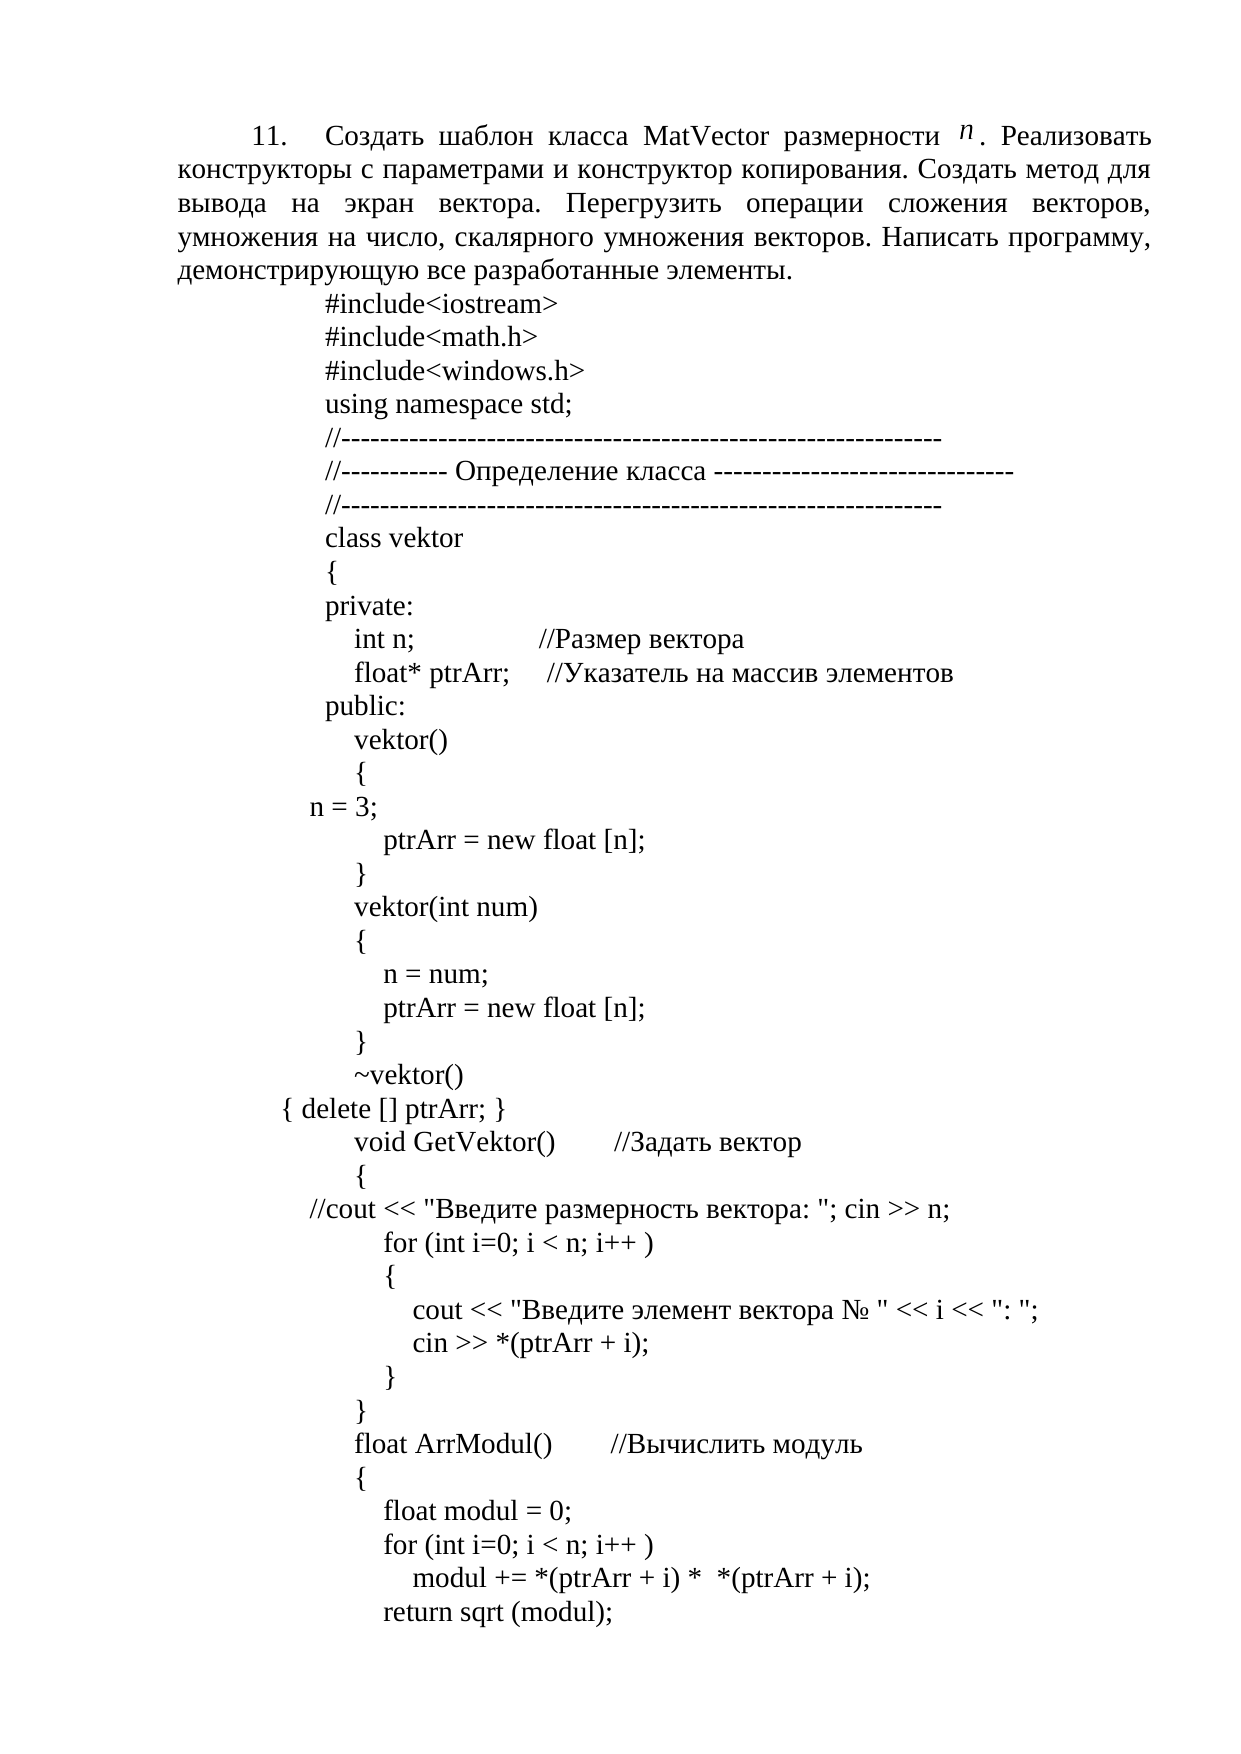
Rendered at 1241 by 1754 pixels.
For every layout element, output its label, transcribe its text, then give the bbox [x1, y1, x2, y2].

text } [251, 1359, 1152, 1393]
text { delete [] ptrArr; } [251, 1091, 1152, 1124]
text { [251, 1158, 1152, 1191]
text n = num; [251, 957, 1152, 990]
text //-------------------------------------------------------------- [251, 420, 1152, 453]
text { [251, 1258, 1152, 1292]
text //cout << "Введите размерность вектора: "; cin >> n; [251, 1191, 1152, 1225]
text int n; //Размер вектора [251, 621, 1152, 655]
text float ArrModul() //Вычислить модуль [251, 1426, 1152, 1460]
text #include<iostream> [251, 286, 1152, 319]
text private: [251, 588, 1152, 621]
text ptrArr = new float [n]; [251, 822, 1152, 856]
text n = 3; [251, 789, 1152, 822]
text #include<math.h> [251, 319, 1152, 353]
text float* ptrArr; //Указатель на массив элементов [251, 655, 1152, 688]
text //----------- Определение класса ------------------------------- [251, 453, 1152, 487]
text } [251, 856, 1152, 889]
text cout << "Введите элемент вектора № " << i << ": "; [251, 1292, 1152, 1326]
text for (int i=0; i < n; i++ ) [251, 1527, 1152, 1560]
text void GetVektor() //Задать вектор [251, 1124, 1152, 1158]
text } [251, 1393, 1152, 1426]
text //-------------------------------------------------------------- [251, 487, 1152, 521]
text public: [251, 688, 1152, 722]
text modul += *(ptrArr + i) * *(ptrArr + i); [251, 1560, 1152, 1594]
list Создать шаблон класса MatVector размерности . Реализовать конструкторы с параметрами и конструктор копирования. Создать метод для вывода на экран вектора. Перегрузить операции сложения векторов, умножения на число, скалярного умножения векторов. Написать программу, демонстрирующую все разработанные элементы. [177, 118, 1152, 286]
text for (int i=0; i < n; i++ ) [251, 1225, 1152, 1258]
text ~vektor() [251, 1057, 1152, 1091]
text cin >> *(ptrArr + i); [251, 1326, 1152, 1359]
text { [251, 554, 1152, 588]
text } [251, 1024, 1152, 1057]
text { [251, 1460, 1152, 1493]
text ptrArr = new float [n]; [251, 990, 1152, 1024]
text using namespace std; [251, 386, 1152, 420]
text { [251, 755, 1152, 789]
text return sqrt (modul); [251, 1594, 1152, 1627]
text float modul = 0; [251, 1493, 1152, 1527]
text vektor(int num) [251, 889, 1152, 923]
text #include<windows.h> [251, 353, 1152, 386]
text vektor() [251, 722, 1152, 755]
text { [251, 923, 1152, 957]
text class vektor [251, 521, 1152, 554]
